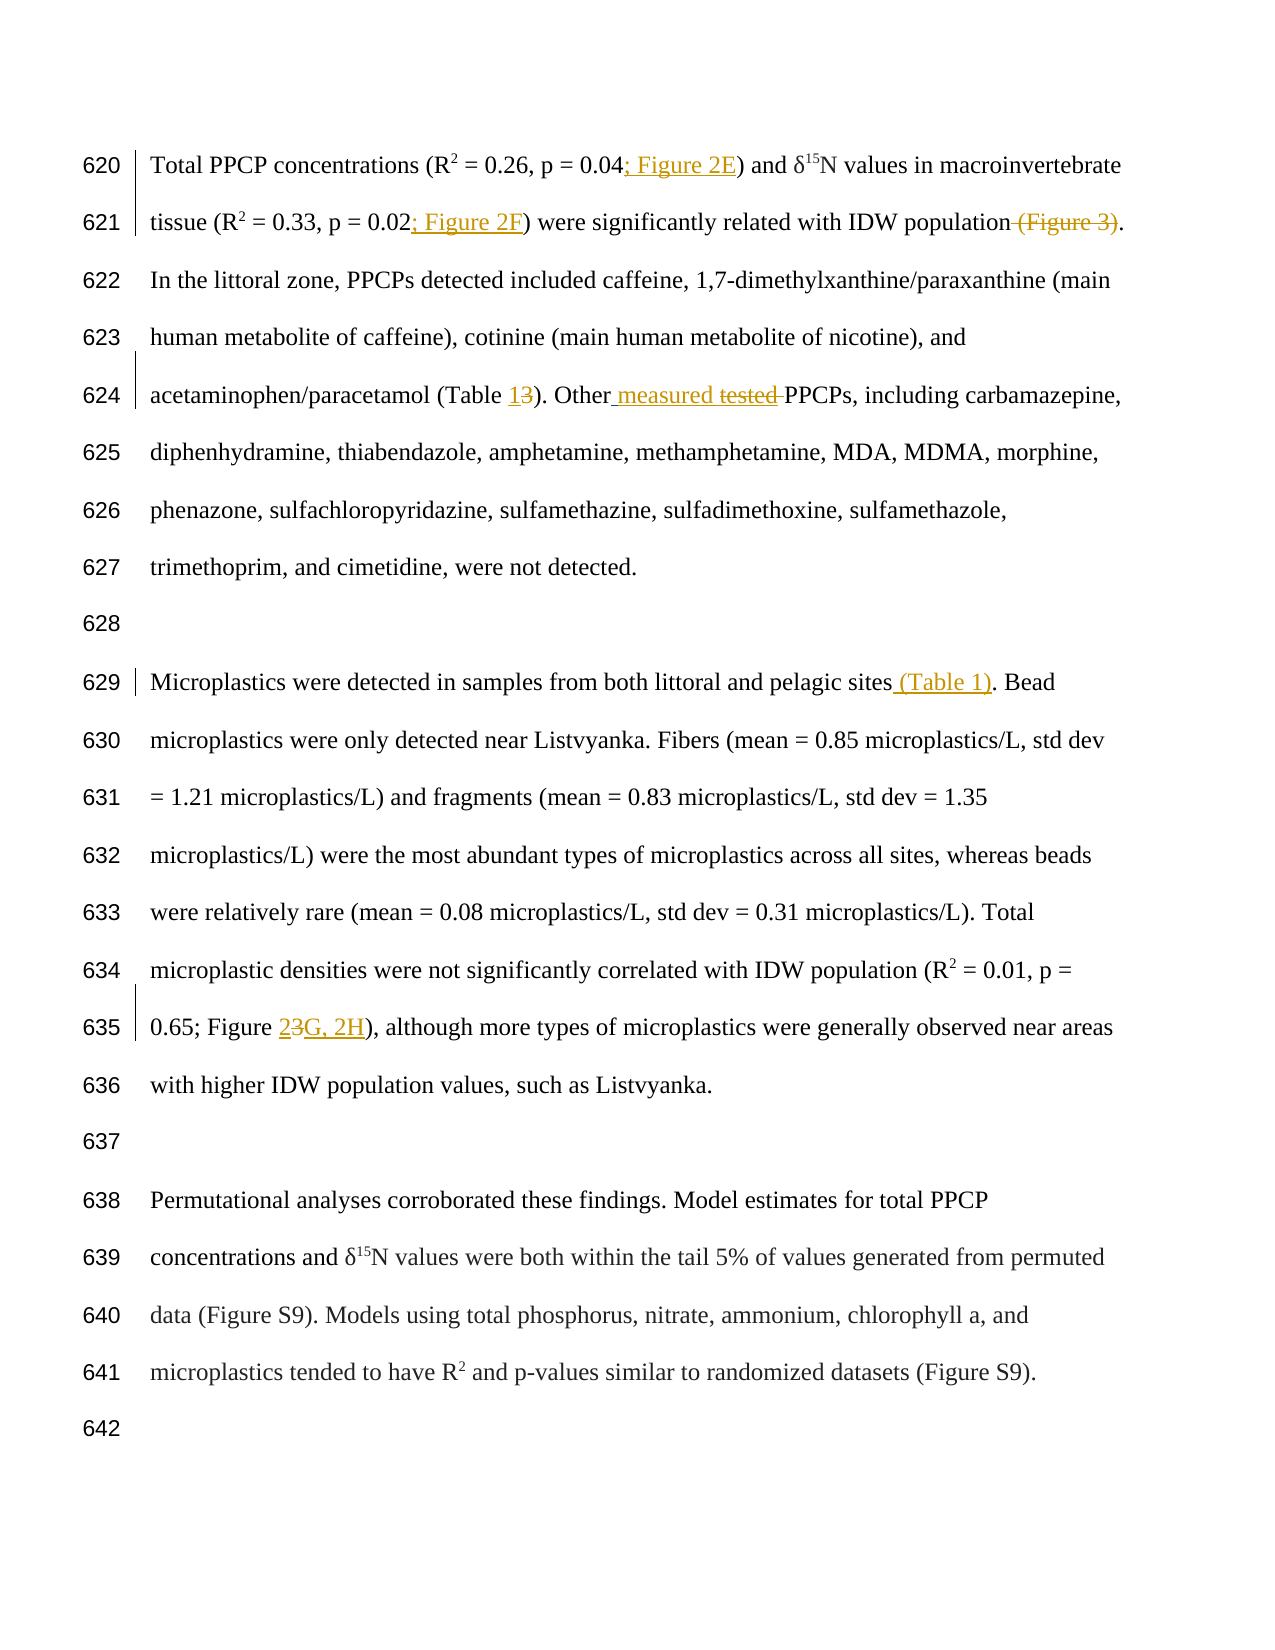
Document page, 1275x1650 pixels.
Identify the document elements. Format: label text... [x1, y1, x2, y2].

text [150, 150, 1125, 581]
text Microplastics were detected in samples from both littoral and pelagic sites. Bead microplastics were only detected near Listvyanka. Fibers (mean = 0.85 microplastics/L, std dev = 1.21 microplastics/L) and fragments (mean = 0.83 microplastics/L, std dev = 1.35 microplastics/L) were the most abundant types of microplastics across all sites, whereas beads were relatively rare (mean = 0.08 microplastics/L, std dev = 0.31 microplastics/L). Total microplastic densities were not significantly correlated with IDW population (R2 = 0.01, p = 0.65; Figure ), although more types of microplastics were generally observed near areas with higher IDW population values, such as Listvyanka. [150, 667, 1125, 1099]
text Permutational analyses corroborated these findings. Model estimates for total PPCP concentrations and δ15N values were both within the tail 5% of values generated from permuted data (Figure S9). Models using total phosphorus, nitrate, ammonium, chlorophyll a, and microplastics tended to have R2 and p-values similar to randomized datasets (Figure S9). [150, 1185, 1125, 1386]
